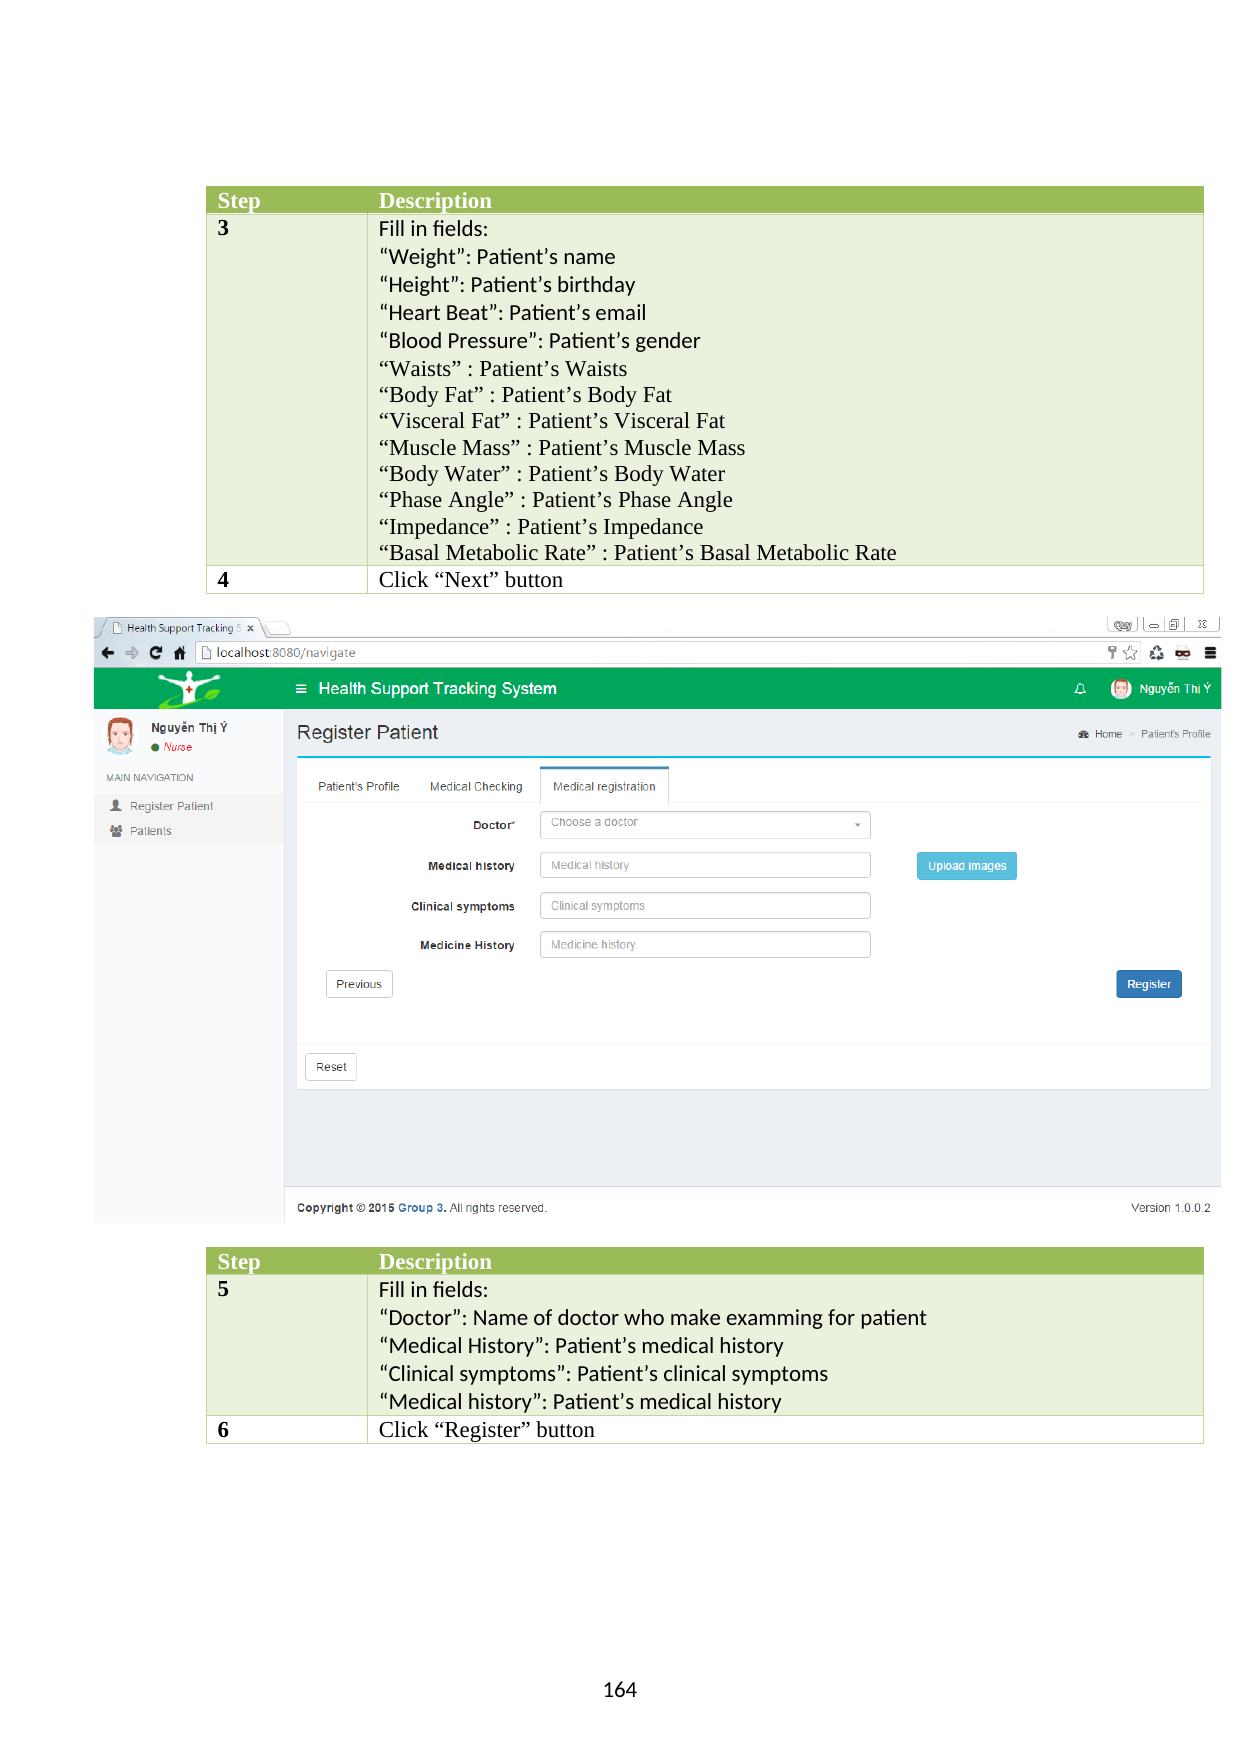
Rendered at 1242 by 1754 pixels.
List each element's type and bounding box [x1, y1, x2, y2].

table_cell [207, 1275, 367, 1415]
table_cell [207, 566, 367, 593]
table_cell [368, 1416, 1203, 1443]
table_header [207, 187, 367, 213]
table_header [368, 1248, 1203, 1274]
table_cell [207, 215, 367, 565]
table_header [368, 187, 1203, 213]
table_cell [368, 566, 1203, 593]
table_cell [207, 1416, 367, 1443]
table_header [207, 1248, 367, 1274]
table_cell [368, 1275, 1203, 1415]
picture [93, 617, 1222, 1223]
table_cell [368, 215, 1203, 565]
